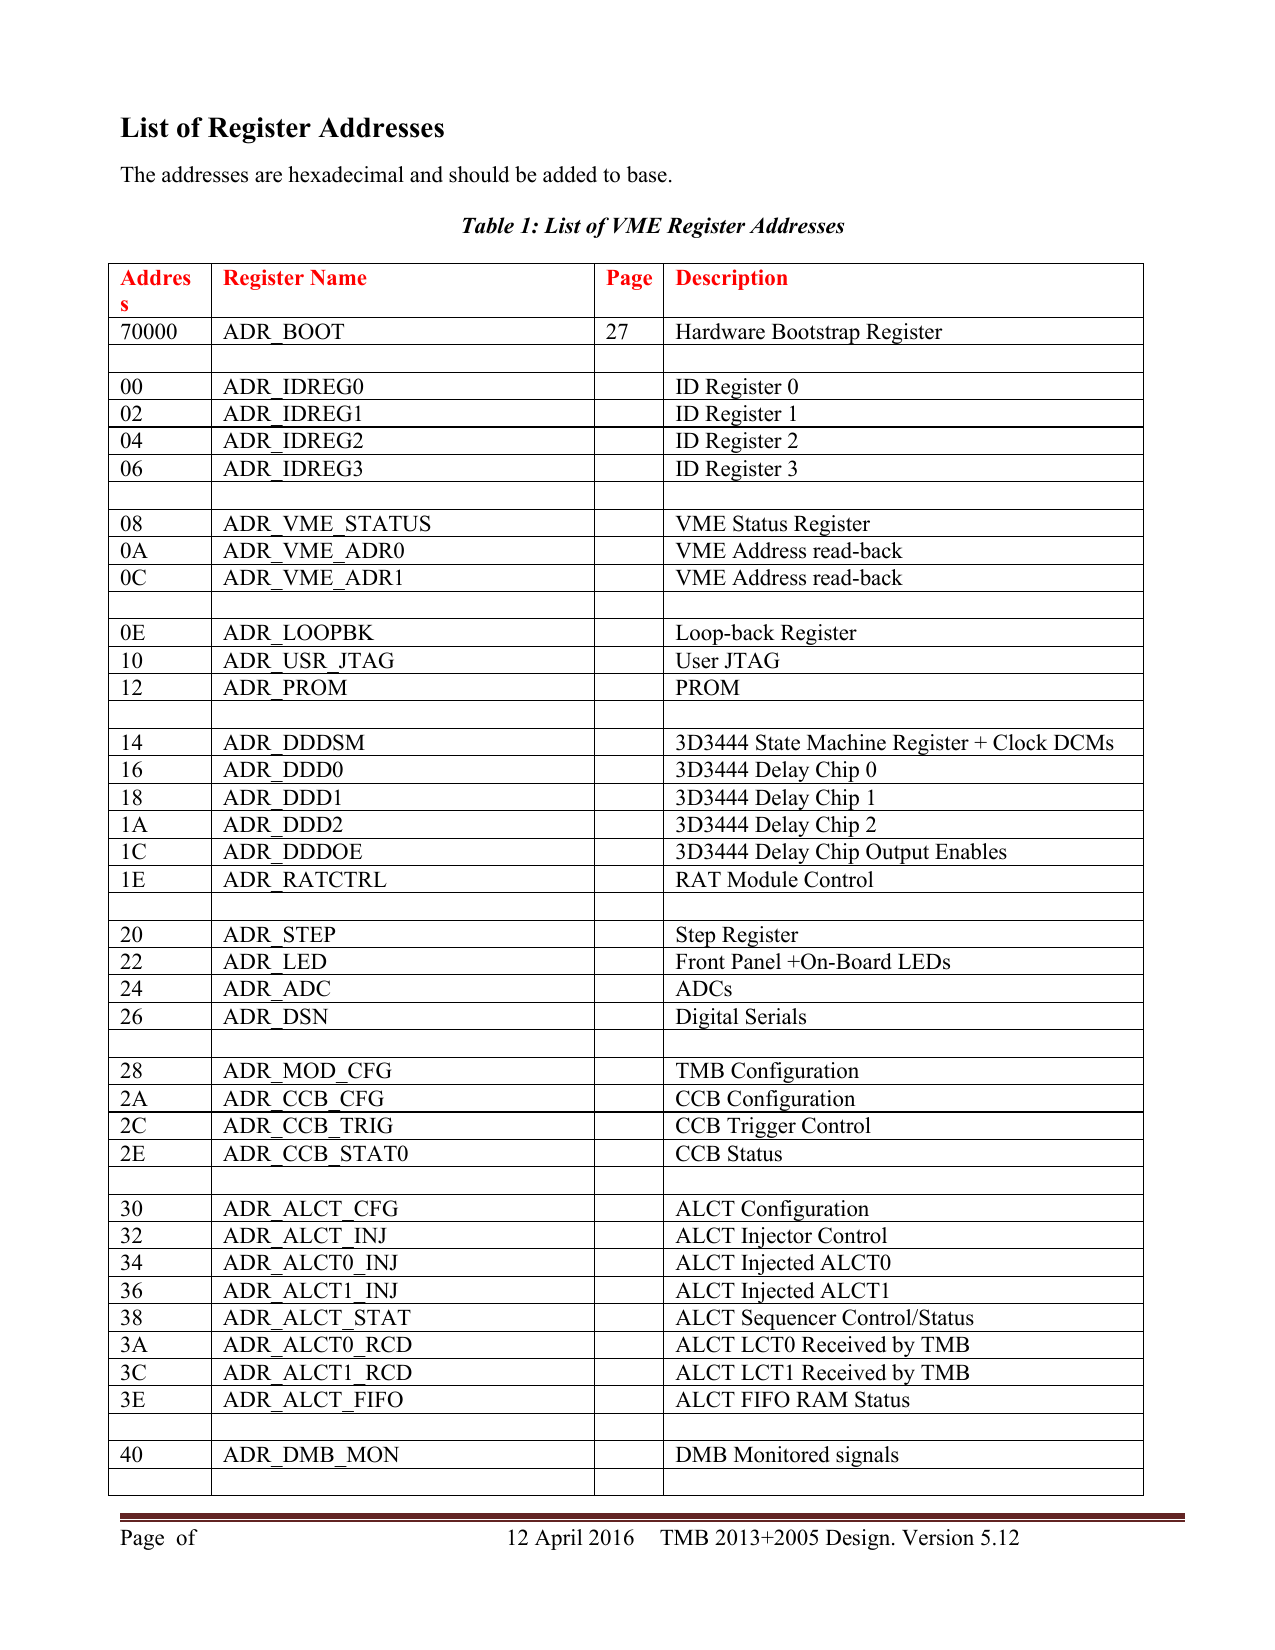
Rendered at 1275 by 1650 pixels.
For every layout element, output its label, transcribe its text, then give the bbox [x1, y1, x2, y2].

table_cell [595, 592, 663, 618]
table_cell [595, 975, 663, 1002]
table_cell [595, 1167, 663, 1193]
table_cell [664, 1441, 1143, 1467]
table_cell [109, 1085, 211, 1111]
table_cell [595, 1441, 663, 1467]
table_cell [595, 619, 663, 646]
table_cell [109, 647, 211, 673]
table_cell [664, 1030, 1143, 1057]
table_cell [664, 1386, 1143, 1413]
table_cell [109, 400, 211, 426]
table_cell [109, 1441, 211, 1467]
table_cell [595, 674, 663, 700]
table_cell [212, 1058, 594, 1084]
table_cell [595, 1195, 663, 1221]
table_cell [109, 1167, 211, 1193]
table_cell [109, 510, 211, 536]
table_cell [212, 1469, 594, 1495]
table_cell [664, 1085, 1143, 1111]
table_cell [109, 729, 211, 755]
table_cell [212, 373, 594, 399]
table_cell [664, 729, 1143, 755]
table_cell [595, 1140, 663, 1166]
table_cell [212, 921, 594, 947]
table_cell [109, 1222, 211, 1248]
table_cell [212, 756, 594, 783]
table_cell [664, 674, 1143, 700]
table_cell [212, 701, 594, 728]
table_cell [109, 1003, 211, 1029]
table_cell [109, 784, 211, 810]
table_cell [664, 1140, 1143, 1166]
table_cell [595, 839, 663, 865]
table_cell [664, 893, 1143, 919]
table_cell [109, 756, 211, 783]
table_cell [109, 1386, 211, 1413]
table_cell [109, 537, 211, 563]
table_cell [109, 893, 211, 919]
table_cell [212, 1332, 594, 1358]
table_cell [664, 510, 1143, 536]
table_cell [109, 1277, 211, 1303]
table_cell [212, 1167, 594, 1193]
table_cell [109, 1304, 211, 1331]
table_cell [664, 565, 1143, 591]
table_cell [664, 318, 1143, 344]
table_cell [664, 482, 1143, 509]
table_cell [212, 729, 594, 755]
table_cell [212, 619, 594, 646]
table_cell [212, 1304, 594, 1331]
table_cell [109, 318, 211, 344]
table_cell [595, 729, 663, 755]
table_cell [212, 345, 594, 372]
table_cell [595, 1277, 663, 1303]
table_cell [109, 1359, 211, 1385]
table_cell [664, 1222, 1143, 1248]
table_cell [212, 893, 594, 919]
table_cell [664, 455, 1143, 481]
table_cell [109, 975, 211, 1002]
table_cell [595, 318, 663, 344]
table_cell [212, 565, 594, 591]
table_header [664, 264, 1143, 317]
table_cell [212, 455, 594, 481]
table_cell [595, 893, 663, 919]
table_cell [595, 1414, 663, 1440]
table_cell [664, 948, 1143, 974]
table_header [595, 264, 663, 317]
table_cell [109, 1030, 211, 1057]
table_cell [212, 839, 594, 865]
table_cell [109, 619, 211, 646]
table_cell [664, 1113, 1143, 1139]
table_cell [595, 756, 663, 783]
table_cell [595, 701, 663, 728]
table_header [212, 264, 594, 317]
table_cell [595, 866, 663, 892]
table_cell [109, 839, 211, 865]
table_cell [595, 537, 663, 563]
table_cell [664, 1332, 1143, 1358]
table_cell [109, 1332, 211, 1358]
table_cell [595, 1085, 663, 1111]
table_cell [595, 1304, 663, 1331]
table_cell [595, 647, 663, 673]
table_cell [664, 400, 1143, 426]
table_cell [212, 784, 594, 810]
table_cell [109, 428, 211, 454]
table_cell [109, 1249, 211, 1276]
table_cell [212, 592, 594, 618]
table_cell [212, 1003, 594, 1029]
text Table 1: List of VME Register Addresses [120, 212, 1185, 238]
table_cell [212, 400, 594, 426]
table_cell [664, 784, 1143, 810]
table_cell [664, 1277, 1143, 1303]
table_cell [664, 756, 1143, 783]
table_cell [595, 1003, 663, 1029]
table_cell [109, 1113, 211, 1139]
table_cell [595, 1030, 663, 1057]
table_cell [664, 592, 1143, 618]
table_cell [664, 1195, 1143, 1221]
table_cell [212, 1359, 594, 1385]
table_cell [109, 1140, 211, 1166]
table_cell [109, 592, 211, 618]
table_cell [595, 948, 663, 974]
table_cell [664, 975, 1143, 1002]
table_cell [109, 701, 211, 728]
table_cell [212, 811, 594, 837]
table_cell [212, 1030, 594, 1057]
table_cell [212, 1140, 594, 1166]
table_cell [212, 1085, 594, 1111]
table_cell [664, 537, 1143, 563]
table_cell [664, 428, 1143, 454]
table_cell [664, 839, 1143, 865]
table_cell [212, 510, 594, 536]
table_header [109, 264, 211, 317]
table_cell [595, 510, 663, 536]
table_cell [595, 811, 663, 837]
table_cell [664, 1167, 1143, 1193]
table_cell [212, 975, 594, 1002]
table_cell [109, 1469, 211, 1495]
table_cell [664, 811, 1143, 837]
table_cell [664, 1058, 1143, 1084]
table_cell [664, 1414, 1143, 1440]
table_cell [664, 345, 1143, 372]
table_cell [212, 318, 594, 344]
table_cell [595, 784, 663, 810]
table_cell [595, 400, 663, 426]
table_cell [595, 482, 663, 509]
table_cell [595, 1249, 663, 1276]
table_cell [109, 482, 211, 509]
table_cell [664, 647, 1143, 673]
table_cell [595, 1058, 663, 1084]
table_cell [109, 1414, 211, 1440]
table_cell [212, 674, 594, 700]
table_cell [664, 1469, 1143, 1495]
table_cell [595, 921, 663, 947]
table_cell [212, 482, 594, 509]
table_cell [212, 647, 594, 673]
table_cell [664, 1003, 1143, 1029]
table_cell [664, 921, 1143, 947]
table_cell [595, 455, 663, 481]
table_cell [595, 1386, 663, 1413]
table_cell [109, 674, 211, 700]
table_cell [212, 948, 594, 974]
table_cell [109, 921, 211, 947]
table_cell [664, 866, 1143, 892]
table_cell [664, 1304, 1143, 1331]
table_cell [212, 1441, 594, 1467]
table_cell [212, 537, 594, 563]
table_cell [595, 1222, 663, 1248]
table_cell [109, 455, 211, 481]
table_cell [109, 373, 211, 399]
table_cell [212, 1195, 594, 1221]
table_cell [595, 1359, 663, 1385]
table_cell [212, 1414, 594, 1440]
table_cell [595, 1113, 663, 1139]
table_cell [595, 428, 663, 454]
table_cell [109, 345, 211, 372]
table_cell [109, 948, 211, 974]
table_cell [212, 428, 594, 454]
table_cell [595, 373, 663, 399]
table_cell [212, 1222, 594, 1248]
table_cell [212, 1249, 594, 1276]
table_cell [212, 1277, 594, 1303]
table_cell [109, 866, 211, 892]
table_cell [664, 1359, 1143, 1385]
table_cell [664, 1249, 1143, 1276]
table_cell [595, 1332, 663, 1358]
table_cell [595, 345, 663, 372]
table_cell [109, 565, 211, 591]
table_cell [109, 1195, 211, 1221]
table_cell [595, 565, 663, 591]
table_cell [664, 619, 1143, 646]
text The addresses are hexadecimal and should be added to base. [120, 161, 1185, 187]
subtitle List of Register Addresses [120, 110, 1185, 143]
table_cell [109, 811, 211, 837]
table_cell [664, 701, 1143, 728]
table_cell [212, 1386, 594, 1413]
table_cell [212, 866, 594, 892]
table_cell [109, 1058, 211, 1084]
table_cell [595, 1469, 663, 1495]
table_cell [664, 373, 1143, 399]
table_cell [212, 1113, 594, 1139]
